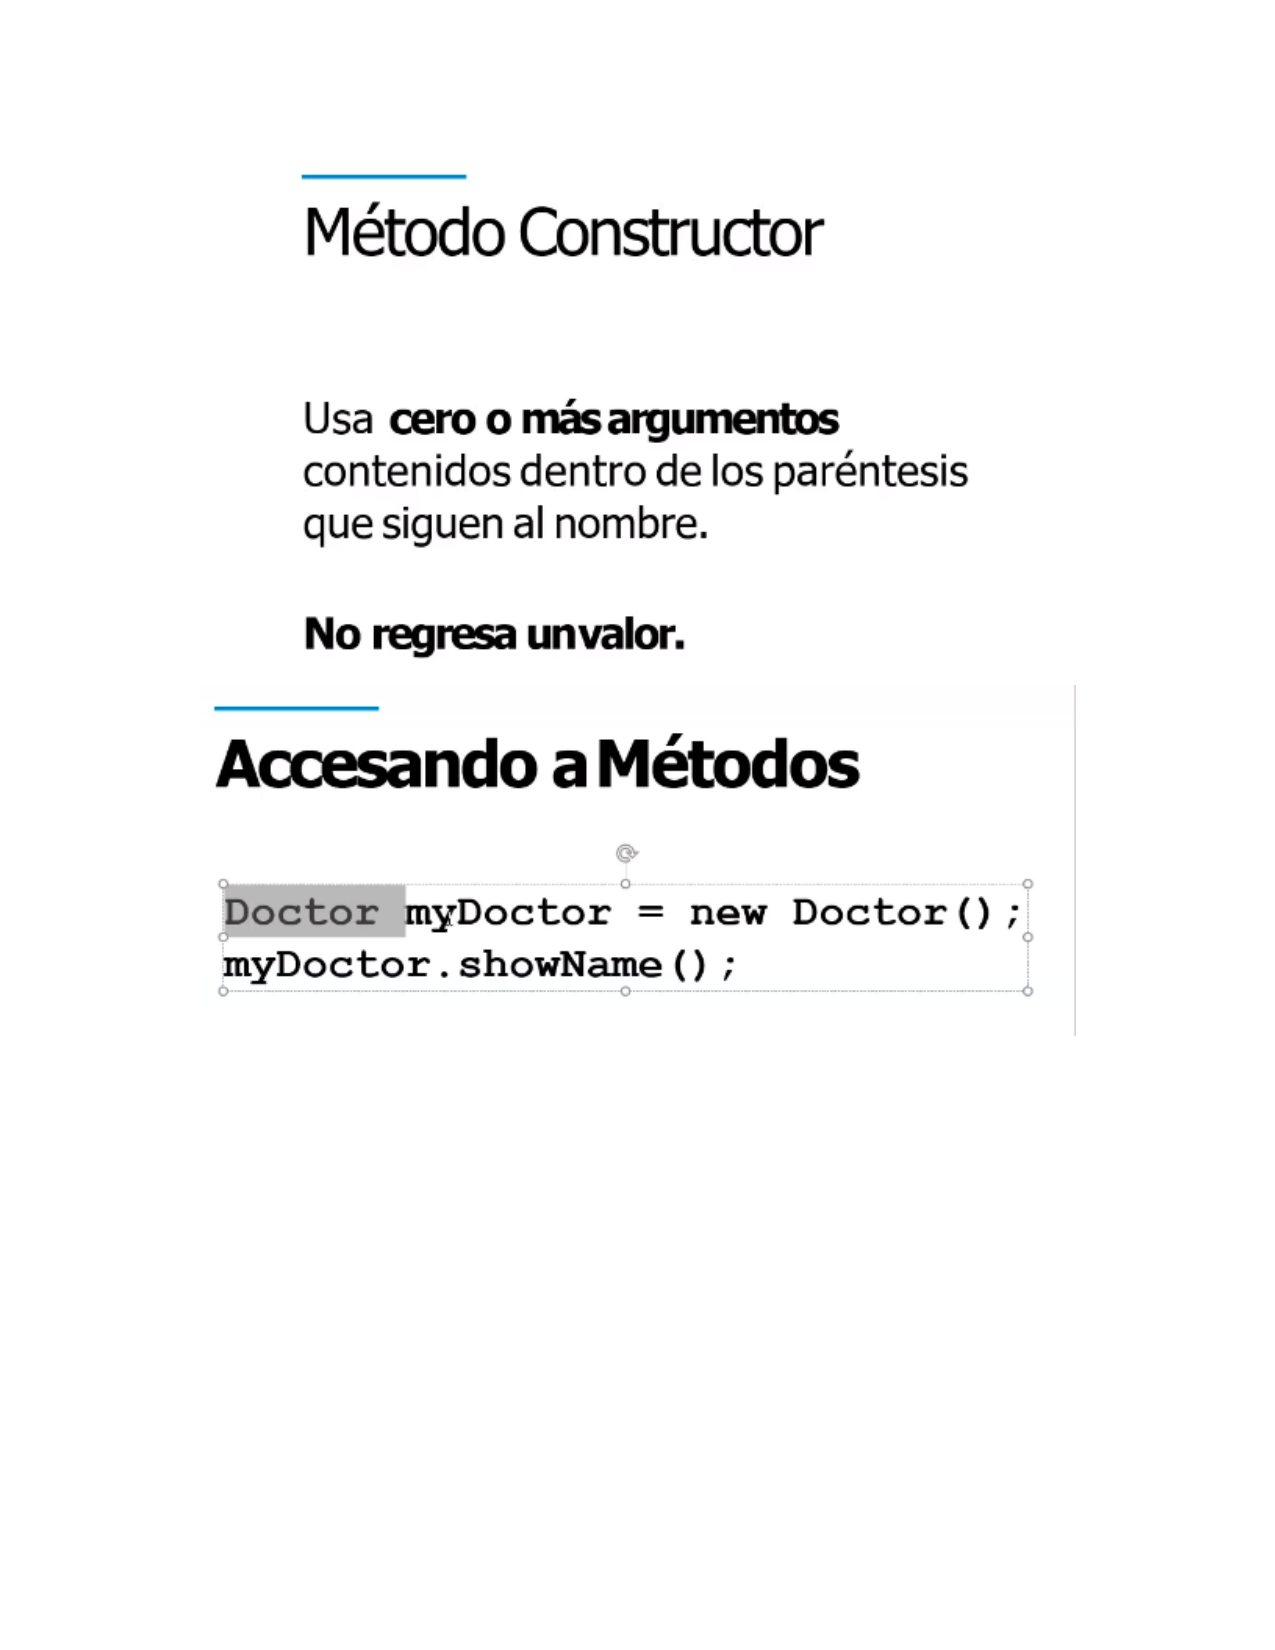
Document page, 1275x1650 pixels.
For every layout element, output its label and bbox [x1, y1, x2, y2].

picture [263, 147, 1012, 684]
picture [199, 685, 1076, 1036]
